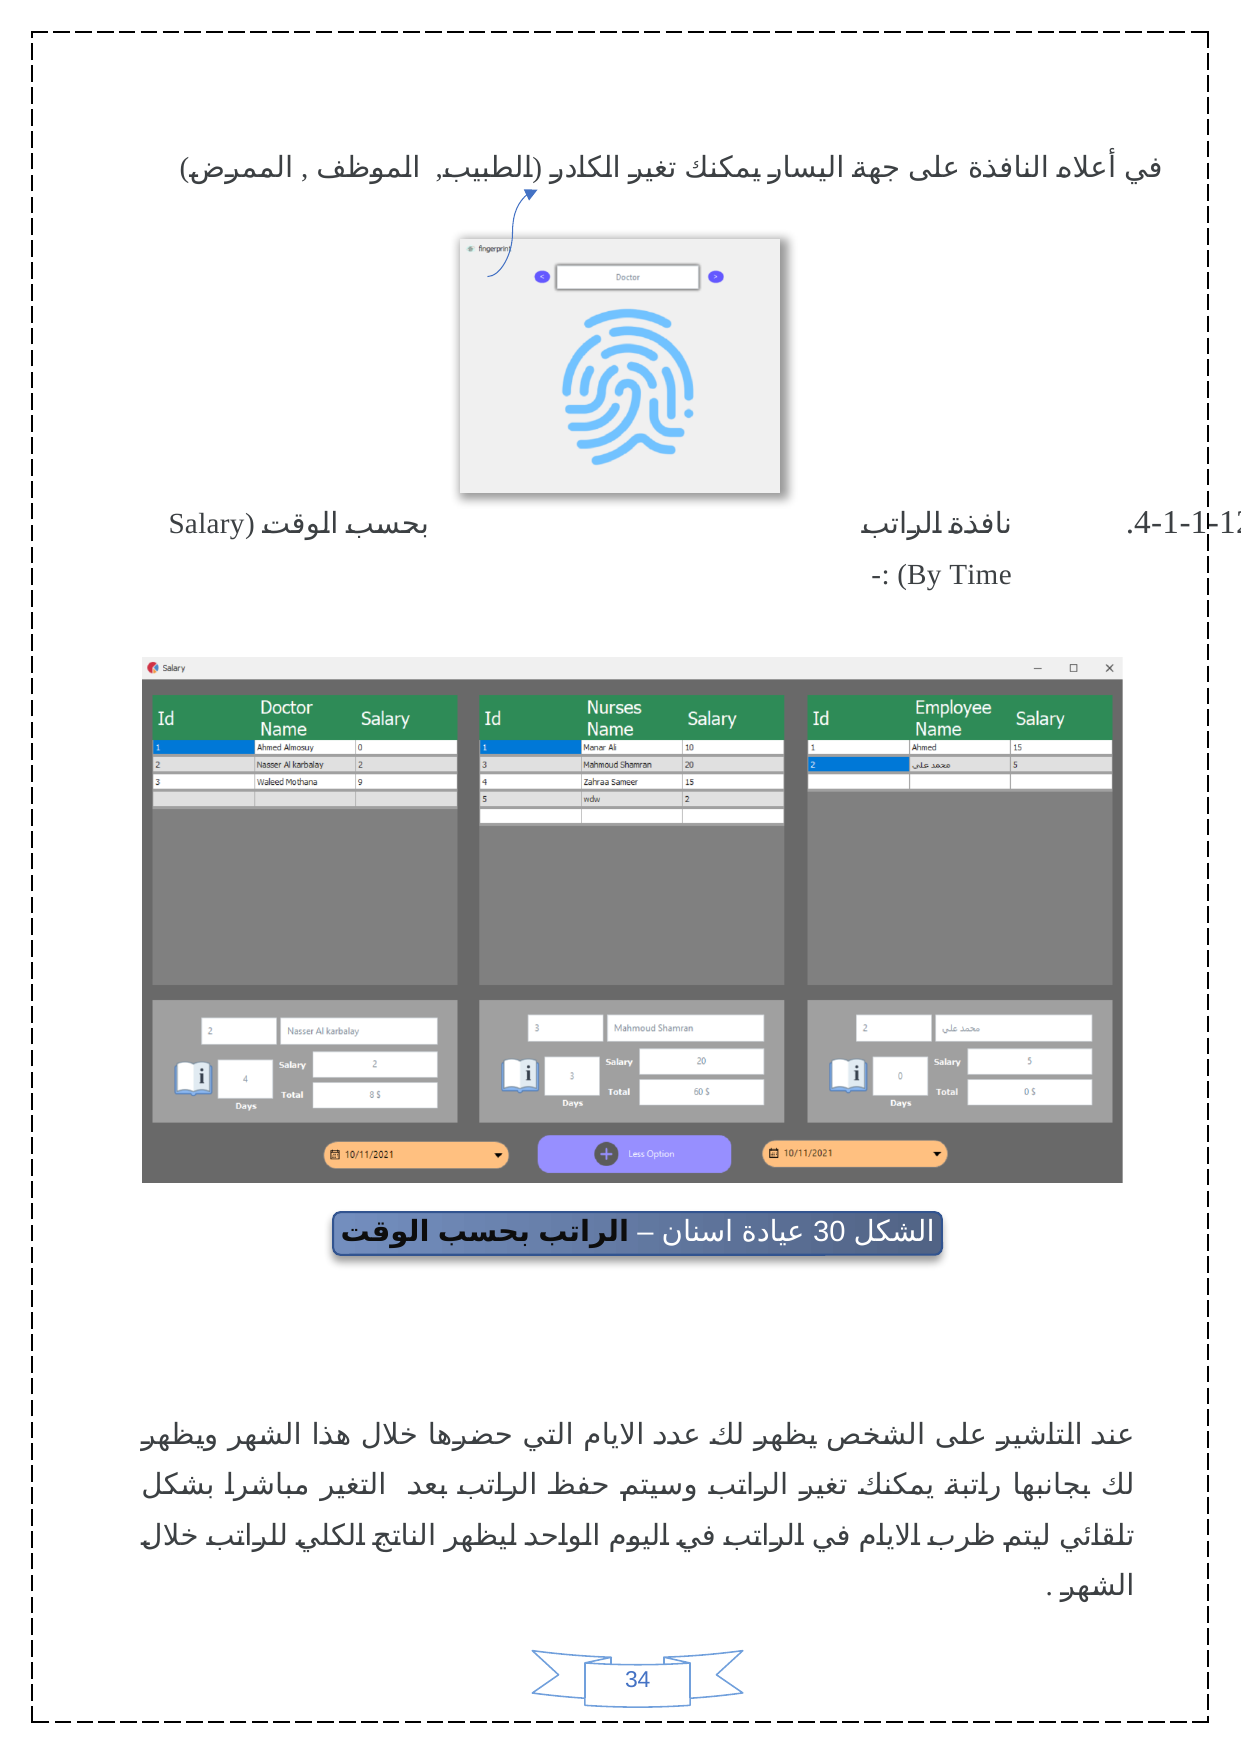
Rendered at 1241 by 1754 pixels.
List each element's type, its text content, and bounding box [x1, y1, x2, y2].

picture [460, 239, 780, 493]
list نافذة الراتب بحسب الوقت (Salary By Time) :- [141, 502, 1134, 591]
text في أعلاه النافذة على جهة اليسار يمكنك تغير الكادر (الطبيب, الموظف , الممرض) [47, 150, 1162, 183]
text عند التاشير على الشخص يظهر لك عدد الايام التي حضرها خلال هذا الشهر ويظهر لك بجانبها راتبة يمكنك تغير الراتب وسيتم حفظ الراتب بعد التغير مباشرا بشكل تلقائي ليتم ظرب الايام في الراتب في اليوم الواحد ليظهر الناتج الكلي للراتب خلال الشهر . [141, 1417, 1134, 1602]
picture [141, 657, 1122, 1182]
